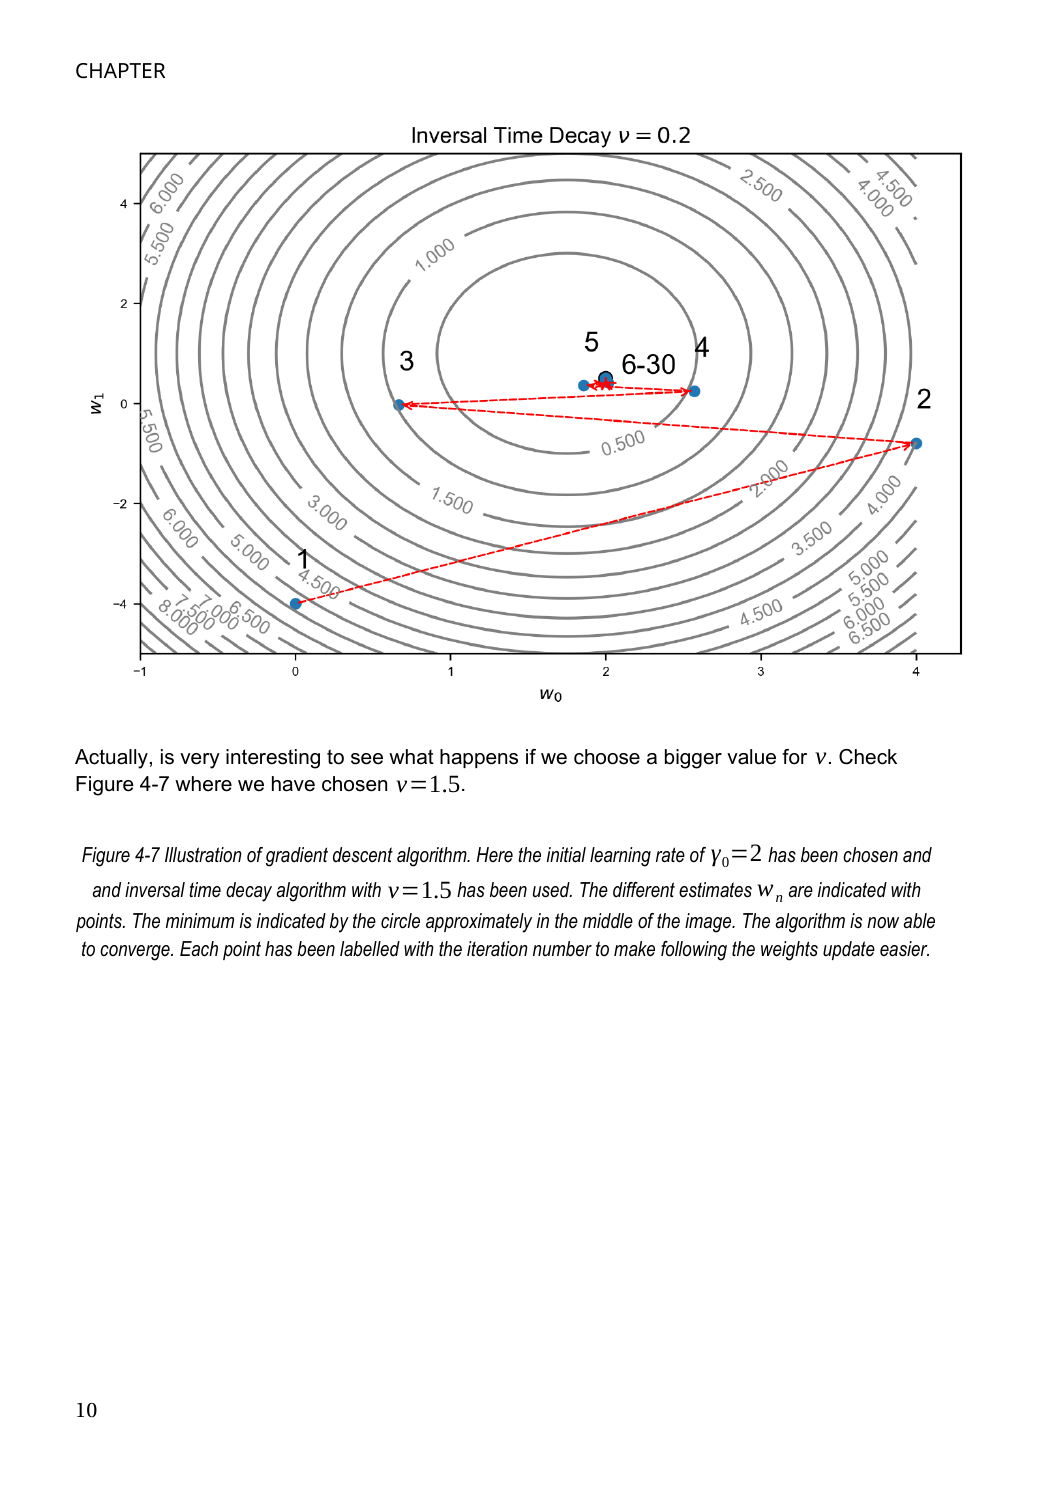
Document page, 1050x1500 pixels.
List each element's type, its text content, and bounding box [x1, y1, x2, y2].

text Actually, is very interesting to see what happens if we choose a bigger value for . Check Figure 4-7 where we have chosen . [75, 743, 937, 798]
text Figure 4-7 Illustration of gradient descent algorithm. Here the initial learning rate of has been chosen and and inversal time decay algorithm with has been used. The different estimates are indicated with points. The minimum is indicated by the circle approximately in the middle of the image. The algorithm is now able to converge. Each point has been labelled with the iteration number to make following the weights update easier. [75, 839, 937, 961]
picture [75, 112, 975, 715]
